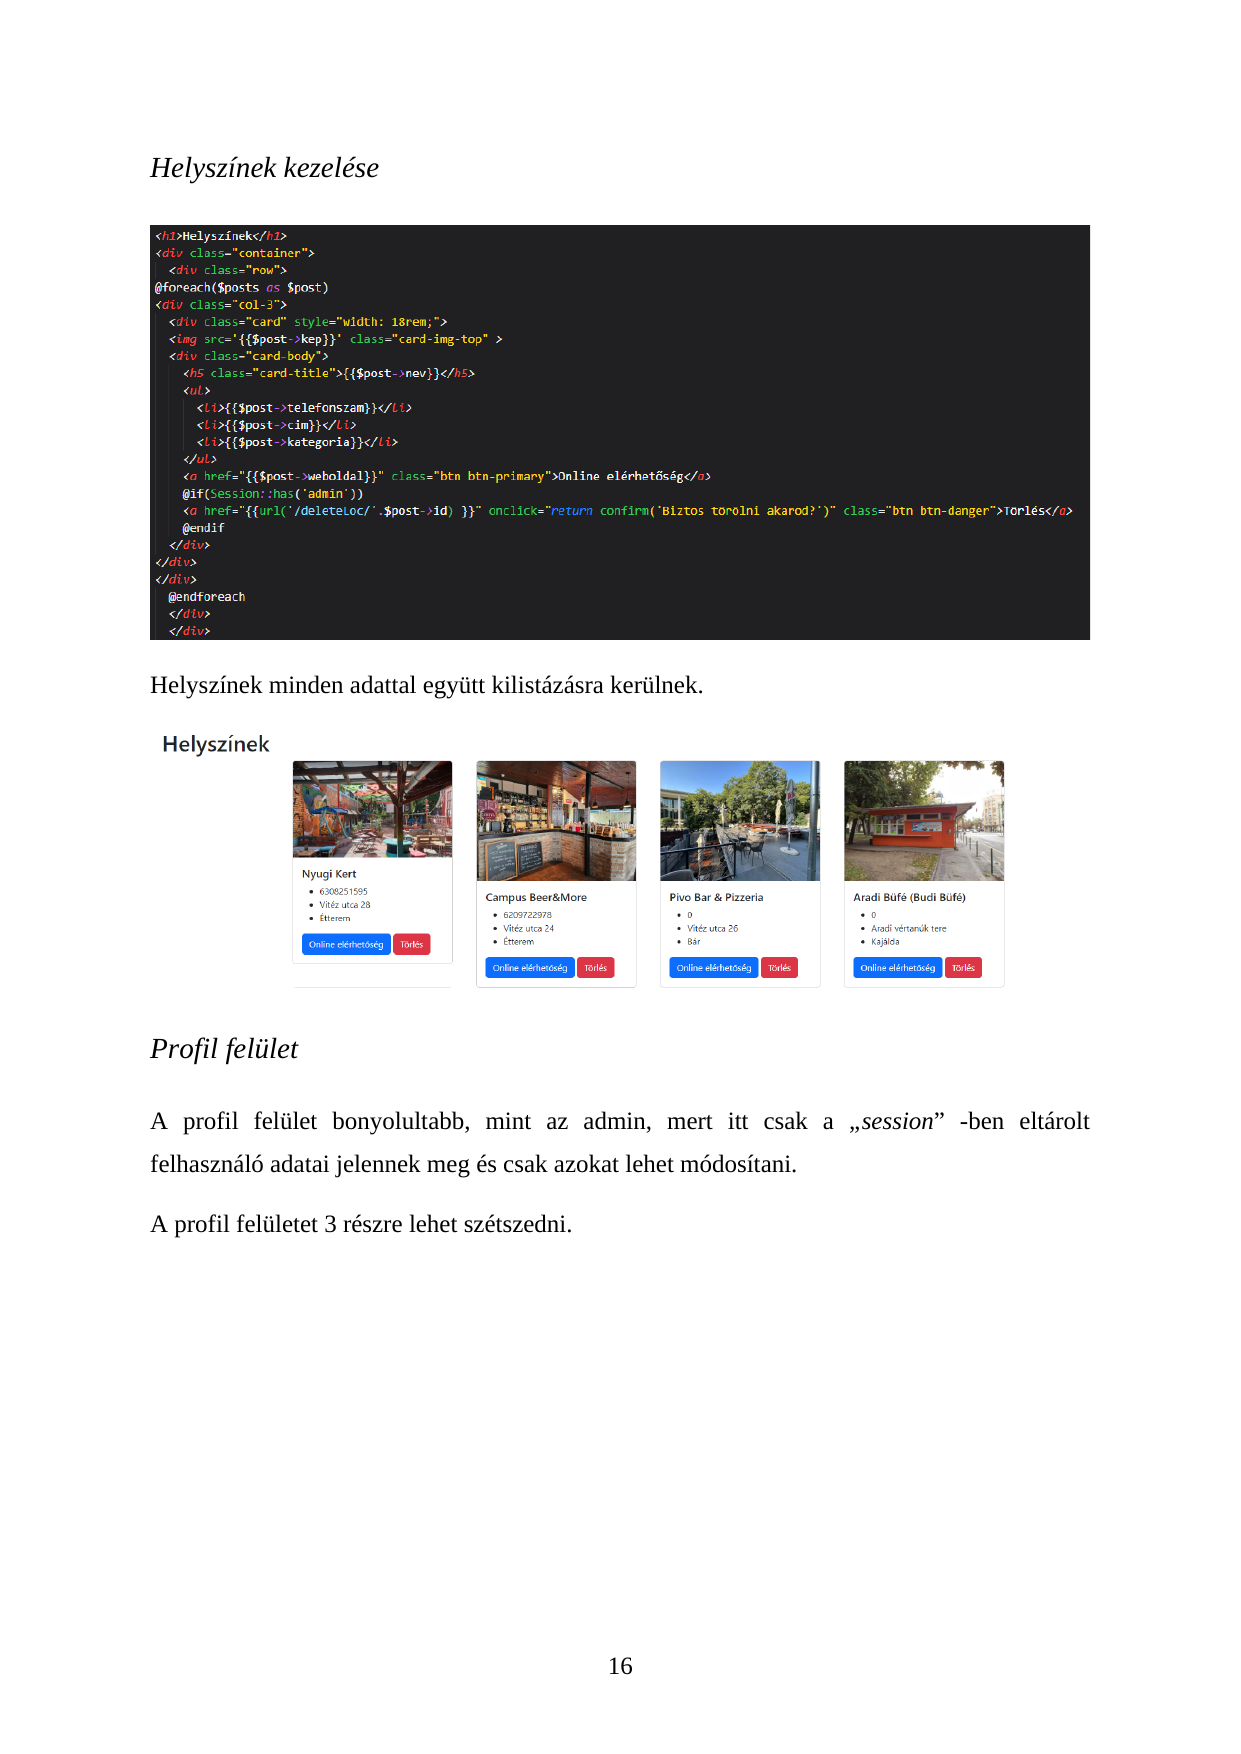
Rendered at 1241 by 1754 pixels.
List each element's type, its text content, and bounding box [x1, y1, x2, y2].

text A profil felületet 3 részre lehet szétszedni. [150, 1209, 1090, 1238]
picture [150, 225, 1091, 640]
subtitle Helyszínek kezelése [150, 150, 1090, 183]
text Helyszínek minden adattal együtt kilistázásra kerülnek. [150, 670, 1090, 699]
picture [150, 730, 1091, 988]
subtitle Profil felület [150, 1031, 1090, 1064]
text A profil felület bonyolultabb, mint az admin, mert itt csak a „session” -ben eltárolt felhasználó adatai jelennek meg és csak azokat lehet módosítani. [150, 1106, 1090, 1178]
